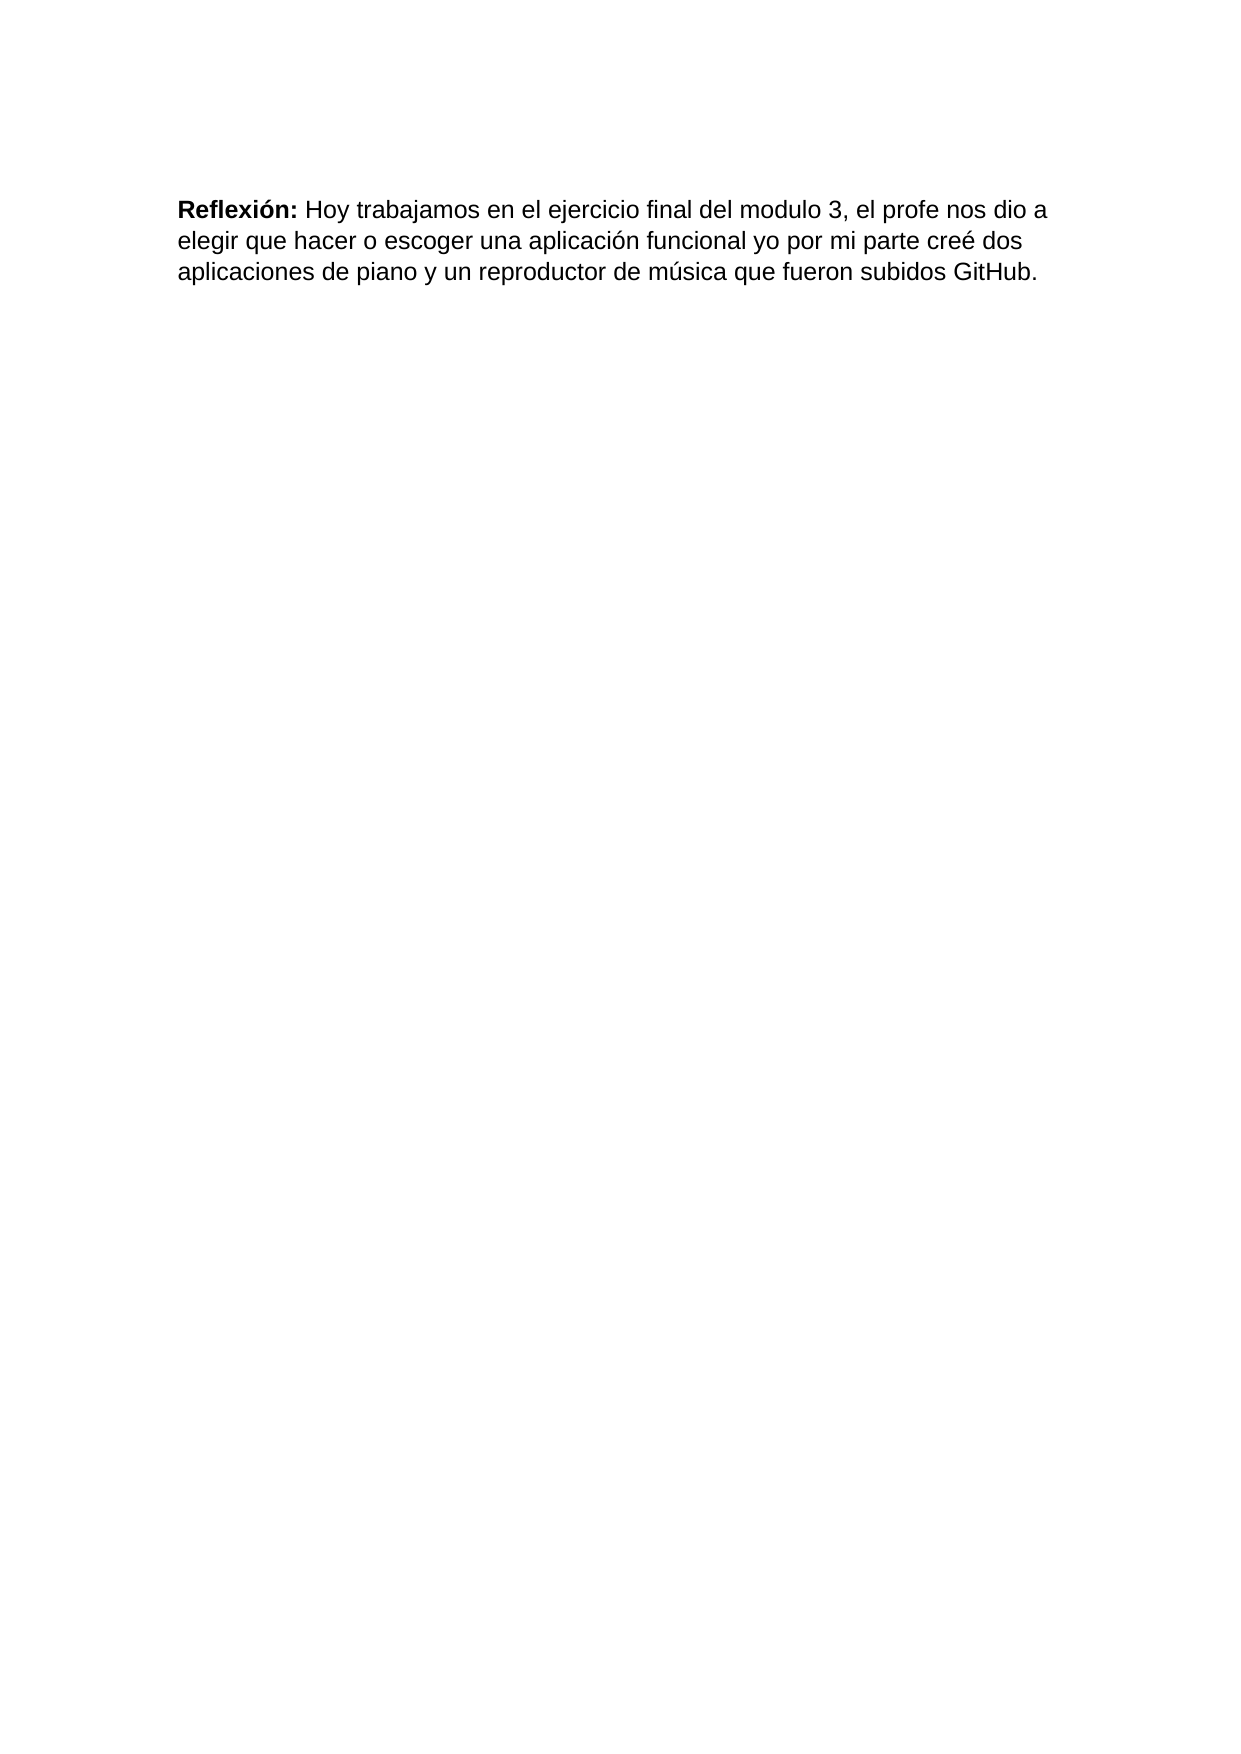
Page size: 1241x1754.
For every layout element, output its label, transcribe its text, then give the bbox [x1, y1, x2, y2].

text Reflexión: Hoy trabajamos en el ejercicio final del modulo 3, el profe nos dio a elegir que hacer o escoger una aplicación funcional yo por mi parte creé dos aplicaciones de piano y un reproductor de música que fueron subidos GitHub. [177, 195, 1063, 286]
